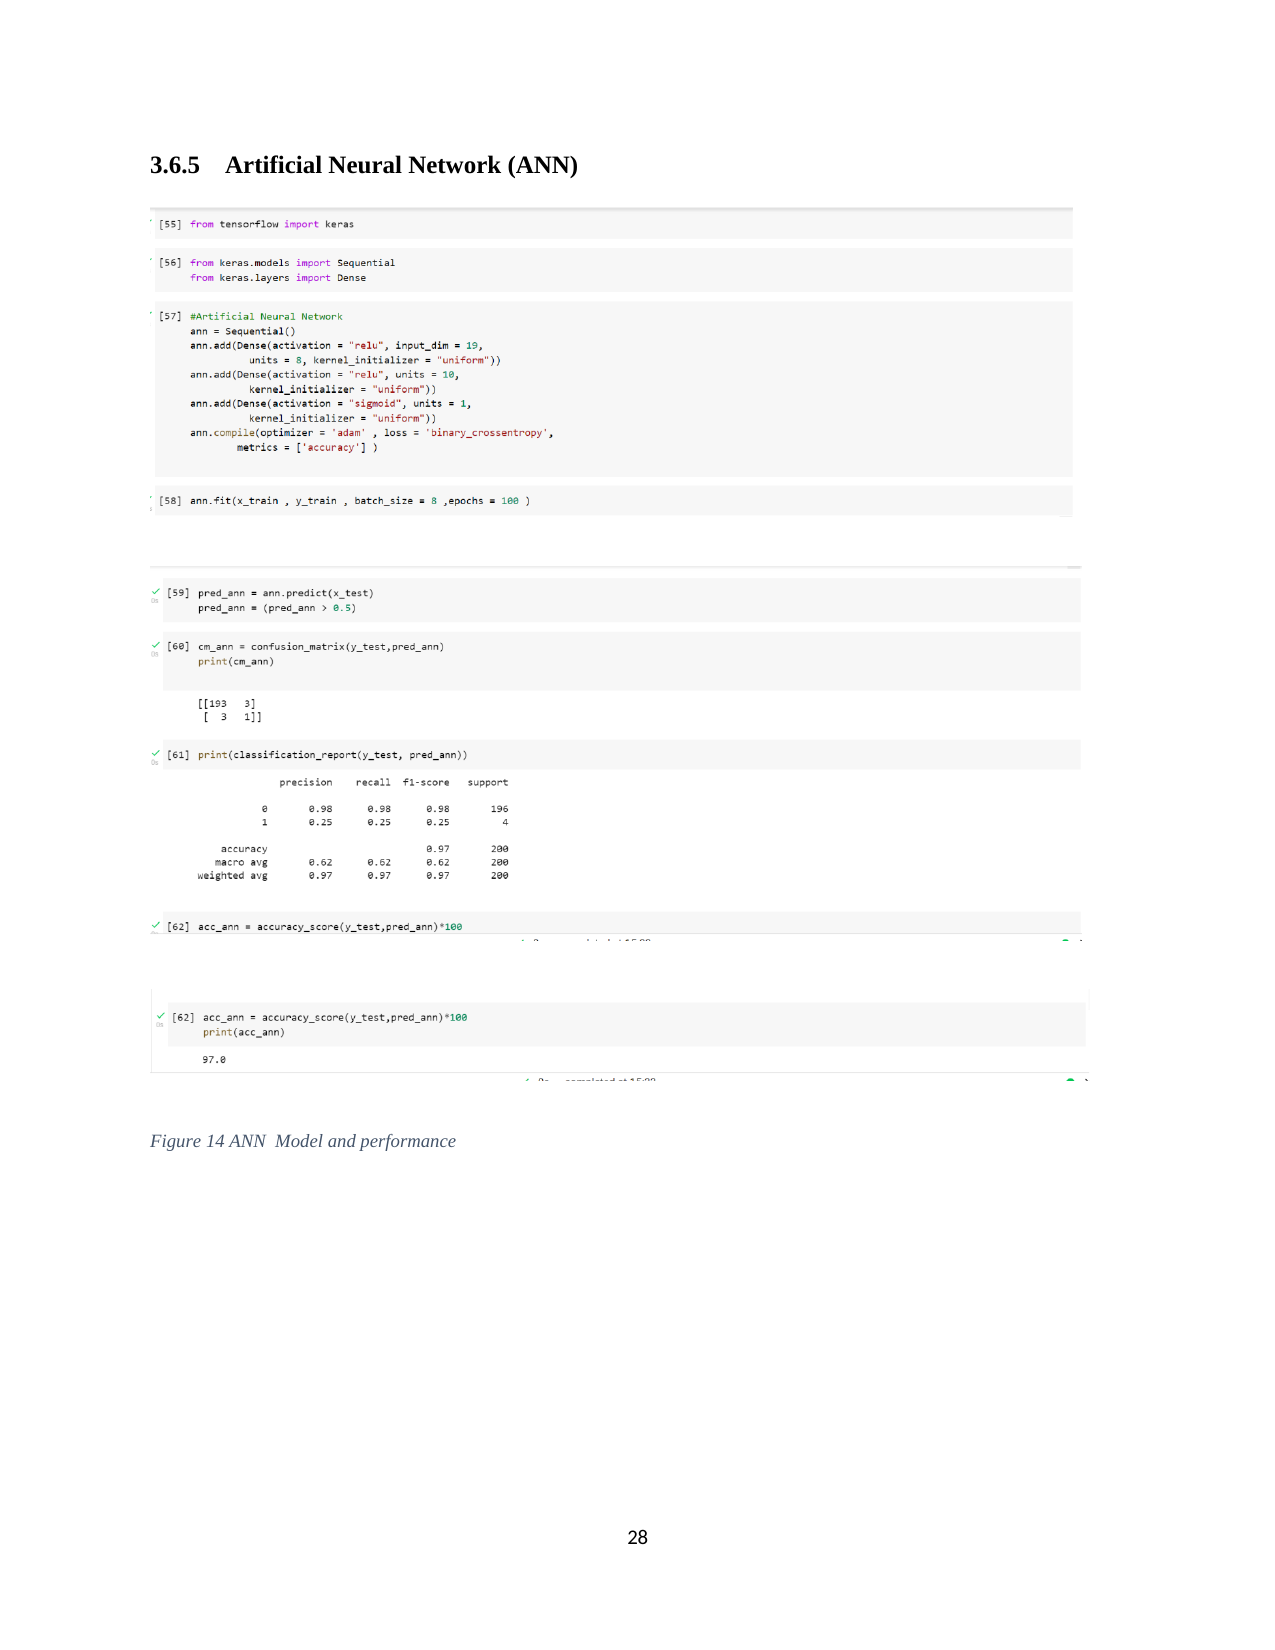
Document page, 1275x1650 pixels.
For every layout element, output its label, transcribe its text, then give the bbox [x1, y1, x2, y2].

subtitle Artificial Neural Network (ANN) [150, 150, 1125, 179]
picture [150, 207, 1073, 517]
picture [150, 566, 1082, 941]
text Figure 14 ANN Model and performance [150, 1130, 1125, 1152]
picture [150, 989, 1090, 1081]
